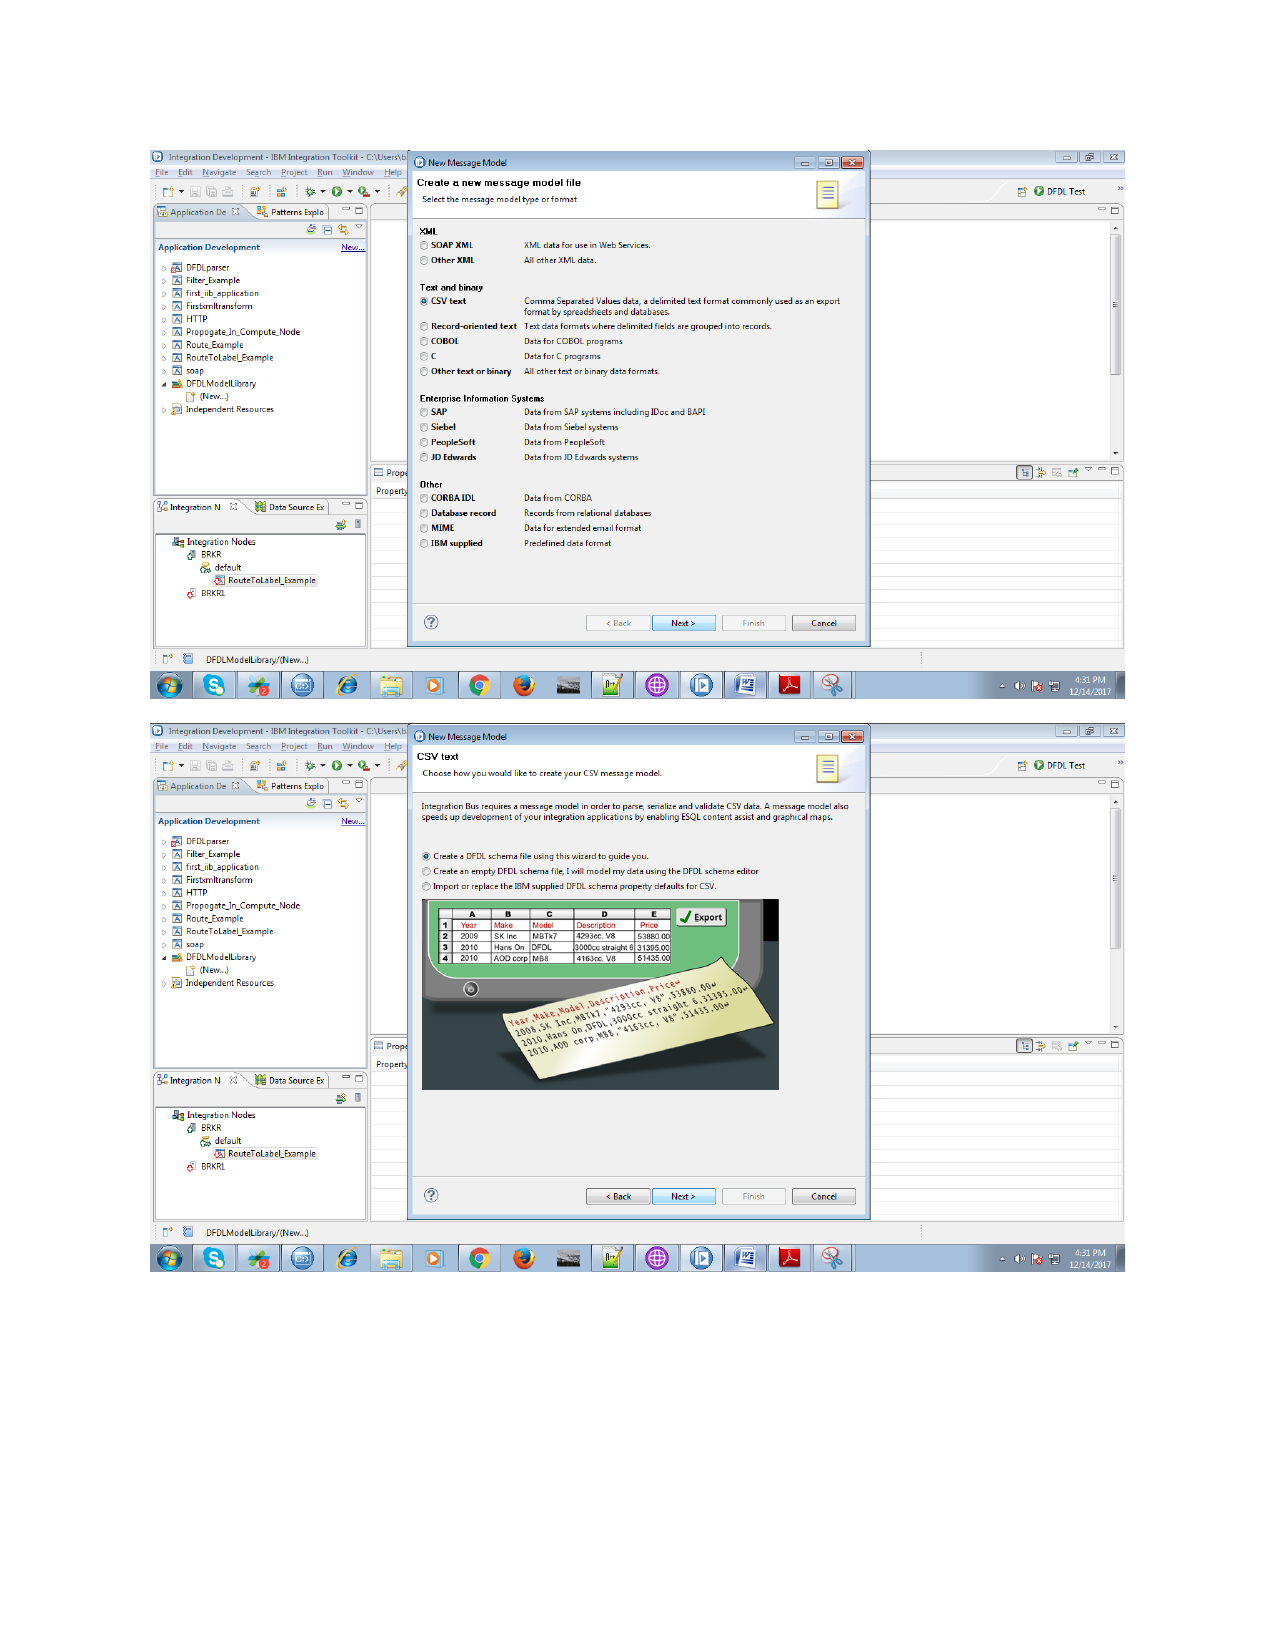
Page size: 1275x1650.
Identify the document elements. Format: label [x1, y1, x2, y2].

picture [150, 723, 1125, 1272]
picture [150, 150, 1125, 699]
